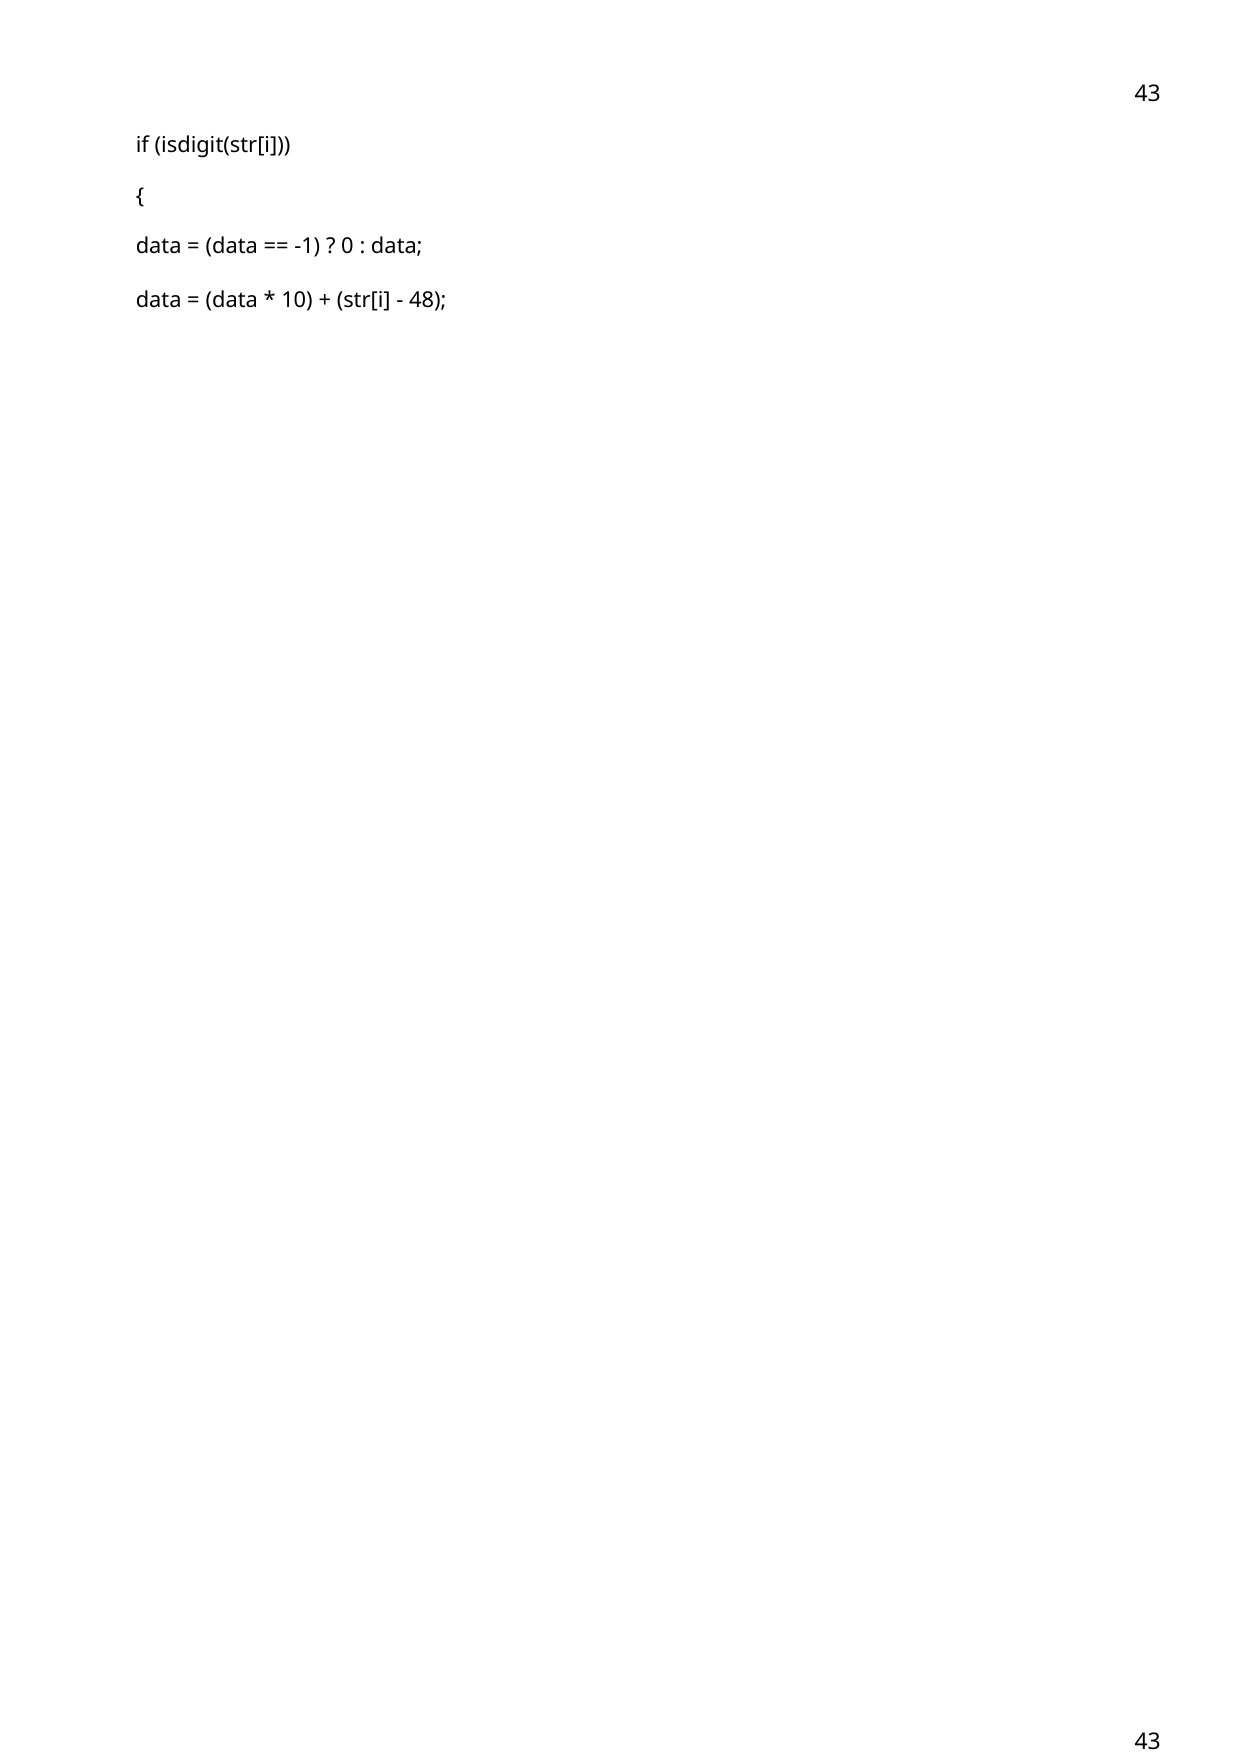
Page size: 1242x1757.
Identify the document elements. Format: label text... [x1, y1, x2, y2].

text { [136, 179, 1160, 209]
text data = (data == -1) ? 0 : data; data = (data * 10) + (str[i] - 48); [136, 230, 452, 313]
text if (isdigit(str[i])) [136, 129, 1160, 159]
